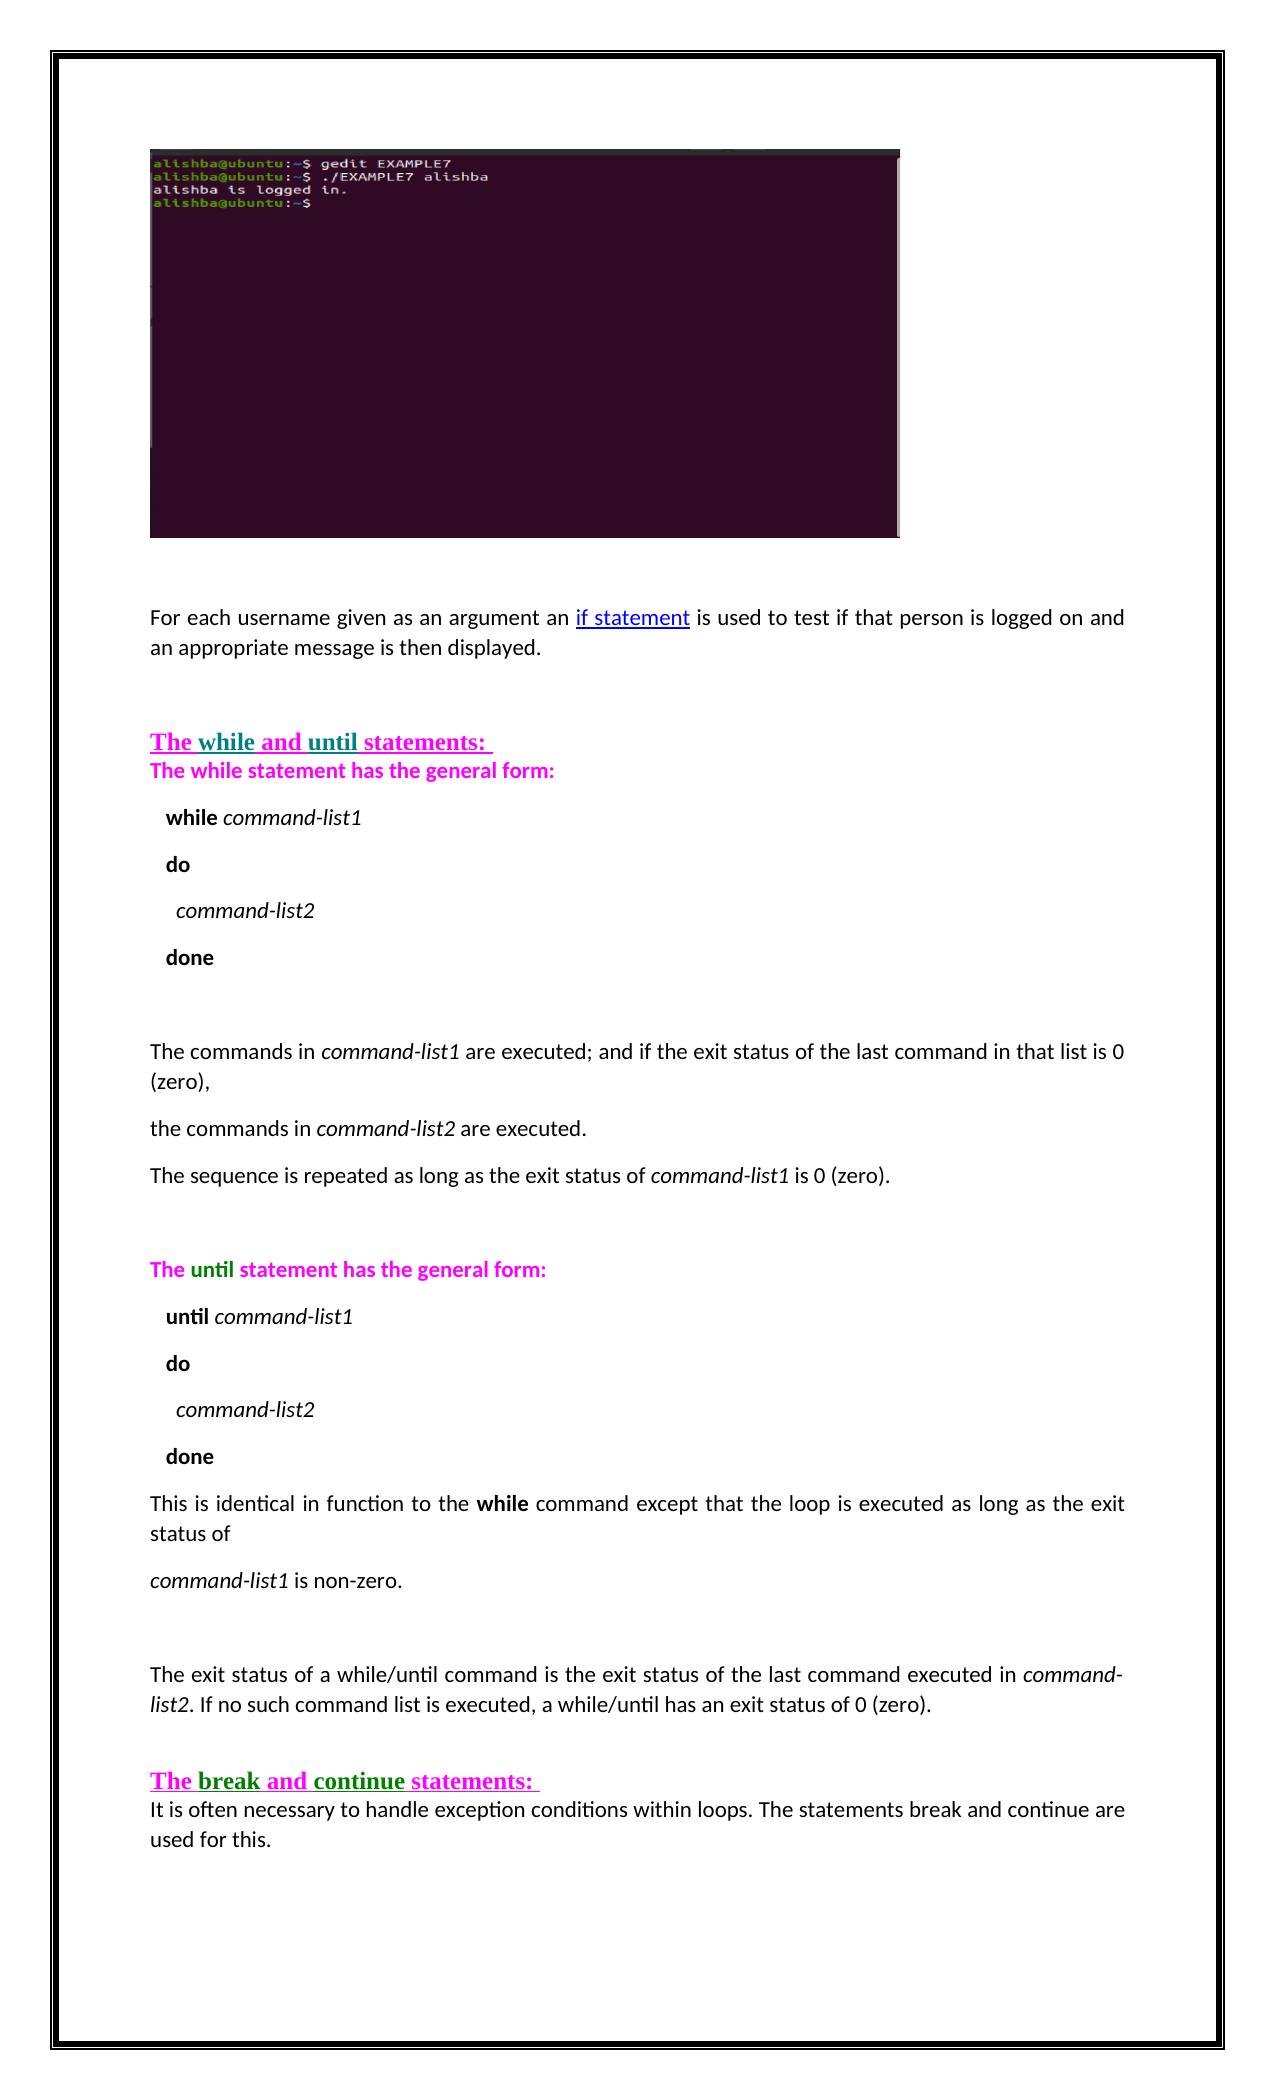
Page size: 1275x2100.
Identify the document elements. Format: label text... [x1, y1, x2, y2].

text The sequence is repeated as long as the exit status of command-list1 is 0 (zero). [150, 1161, 1125, 1189]
subtitle The break and continue statements: [150, 1766, 1125, 1795]
text while command-list1 [150, 803, 1125, 831]
text done [150, 943, 1125, 971]
text The while statement has the general form: [150, 756, 1125, 784]
text the commands in command-list2 are executed. [150, 1114, 1125, 1142]
text command-list2 [150, 1396, 1125, 1423]
text until command-list1 [150, 1302, 1125, 1330]
text done [150, 1442, 1125, 1470]
text The exit status of a while/until command is the exit status of the last command executed in command-list2. If no such command list is executed, a while/until has an exit status of 0 (zero). [150, 1660, 1125, 1718]
picture [150, 149, 901, 538]
text This is identical in function to the while command except that the loop is executed as long as the exit status of [150, 1489, 1125, 1547]
text The until statement has the general form: [150, 1255, 1125, 1283]
text The commands in command-list1 are executed; and if the exit status of the last command in that list is 0 (zero), [150, 1037, 1125, 1095]
text command-list1 is non-zero. [150, 1566, 1125, 1594]
text For each username given as an argument an if statement is used to test if that person is logged on and an appropriate message is then displayed. [150, 603, 1125, 661]
text command-list2 [150, 897, 1125, 924]
text It is often necessary to handle exception conditions within loops. The statements break and continue are used for this. [150, 1795, 1125, 1853]
text do [150, 1349, 1125, 1377]
text do [150, 850, 1125, 878]
subtitle The while and until statements: [150, 727, 1125, 756]
